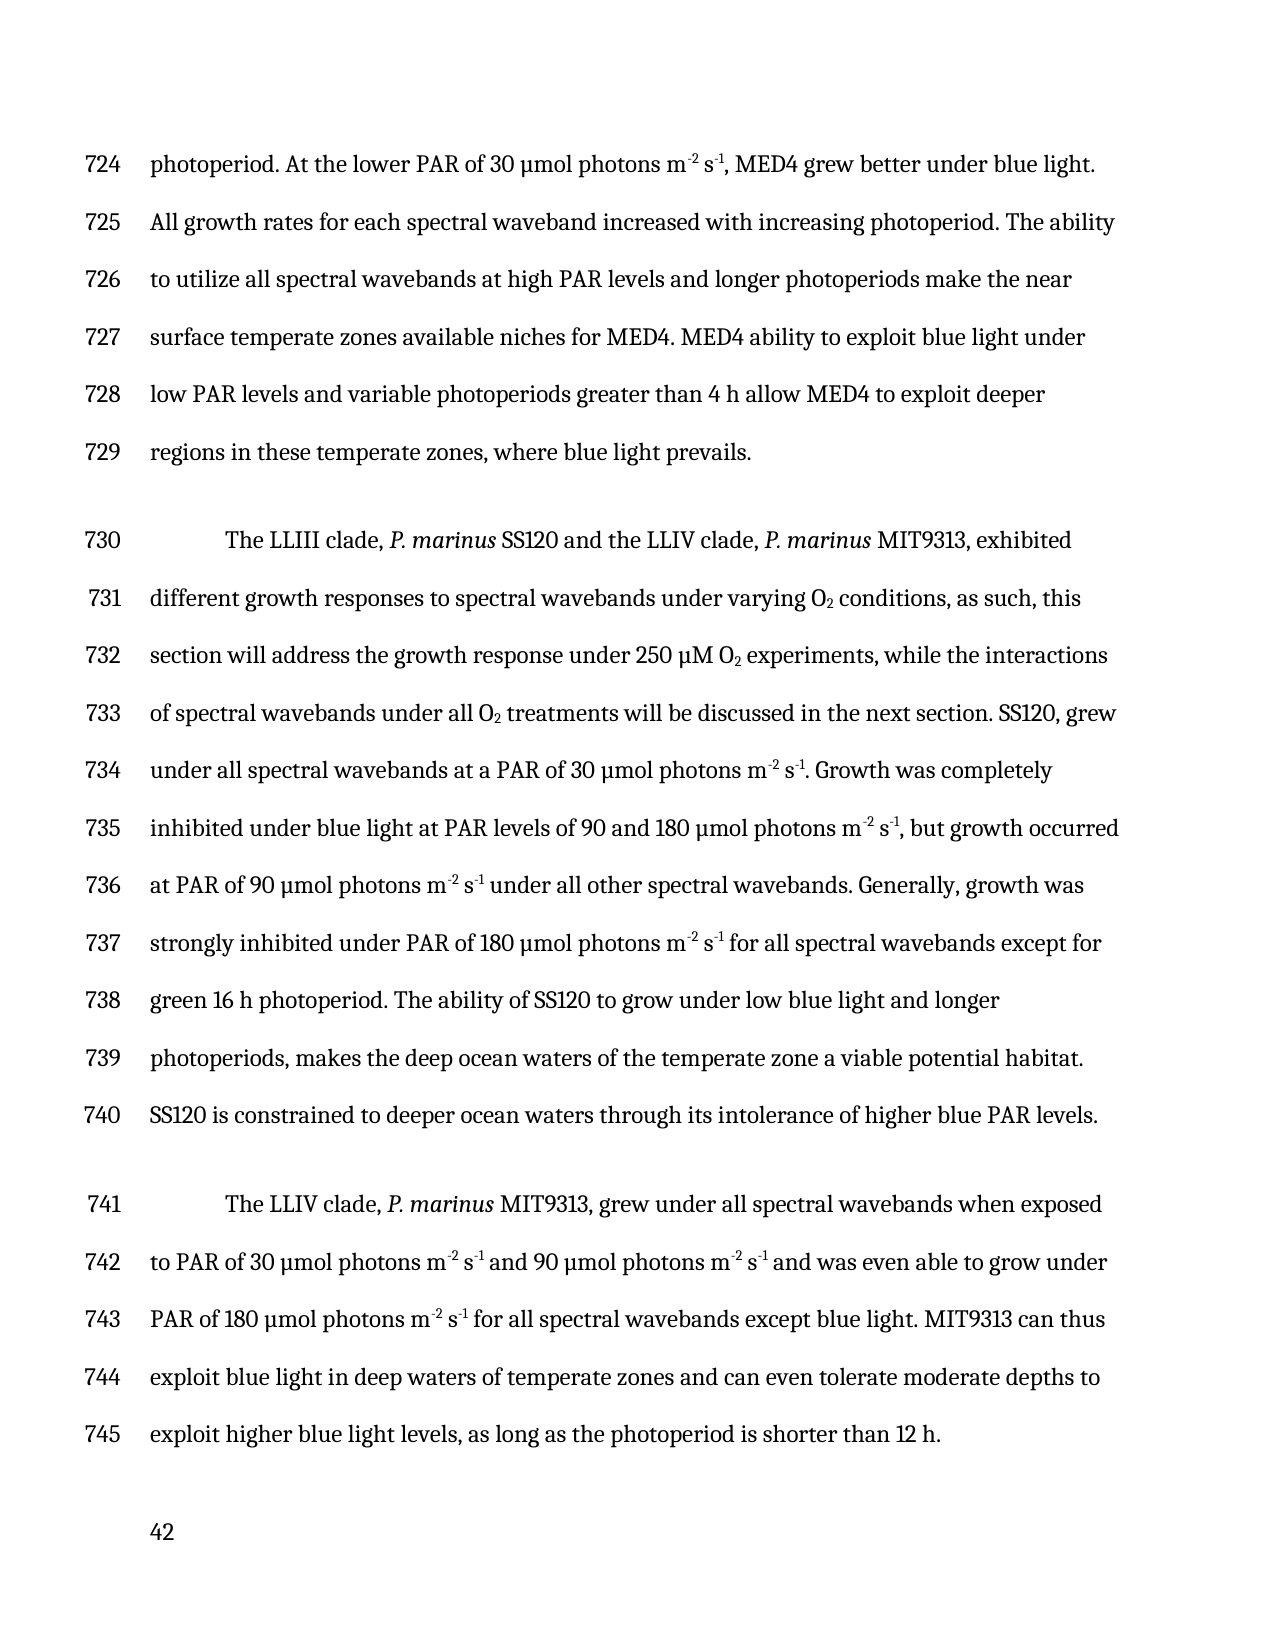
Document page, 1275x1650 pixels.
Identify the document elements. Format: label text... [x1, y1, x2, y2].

text The LLIII clade, P. marinus SS120 and the LLIV clade, P. marinus MIT9313, exhibited different growth responses to spectral wavebands under varying O2 conditions, as such, this section will address the growth response under 250 µM O2 experiments, while the interactions of spectral wavebands under all O2 treatments will be discussed in the next section. SS120, grew under all spectral wavebands at a PAR of 30 µmol photons m-2 s-1. Growth was completely inhibited under blue light at PAR levels of 90 and 180 µmol photons m-2 s-1, but growth occurred at PAR of 90 µmol photons m-2 s-1 under all other spectral wavebands. Generally, growth was strongly inhibited under PAR of 180 µmol photons m-2 s-1 for all spectral wavebands except for green 16 h photoperiod. The ability of SS120 to grow under low blue light and longer photoperiods, makes the deep ocean waters of the temperate zone a viable potential habitat. SS120 is constrained to deeper ocean waters through its intolerance of higher blue PAR levels. [150, 526, 1125, 1130]
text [150, 150, 1125, 466]
text The LLIV clade, P. marinus MIT9313, grew under all spectral wavebands when exposed to PAR of 30 µmol photons m-2 s-1 and 90 µmol photons m-2 s-1 and was even able to grow under PAR of 180 µmol photons m-2 s-1 for all spectral wavebands except blue light. MIT9313 can thus exploit blue light in deep waters of temperate zones and can even tolerate moderate depths to exploit higher blue light levels, as long as the photoperiod is shorter than 12 h. [150, 1190, 1125, 1449]
